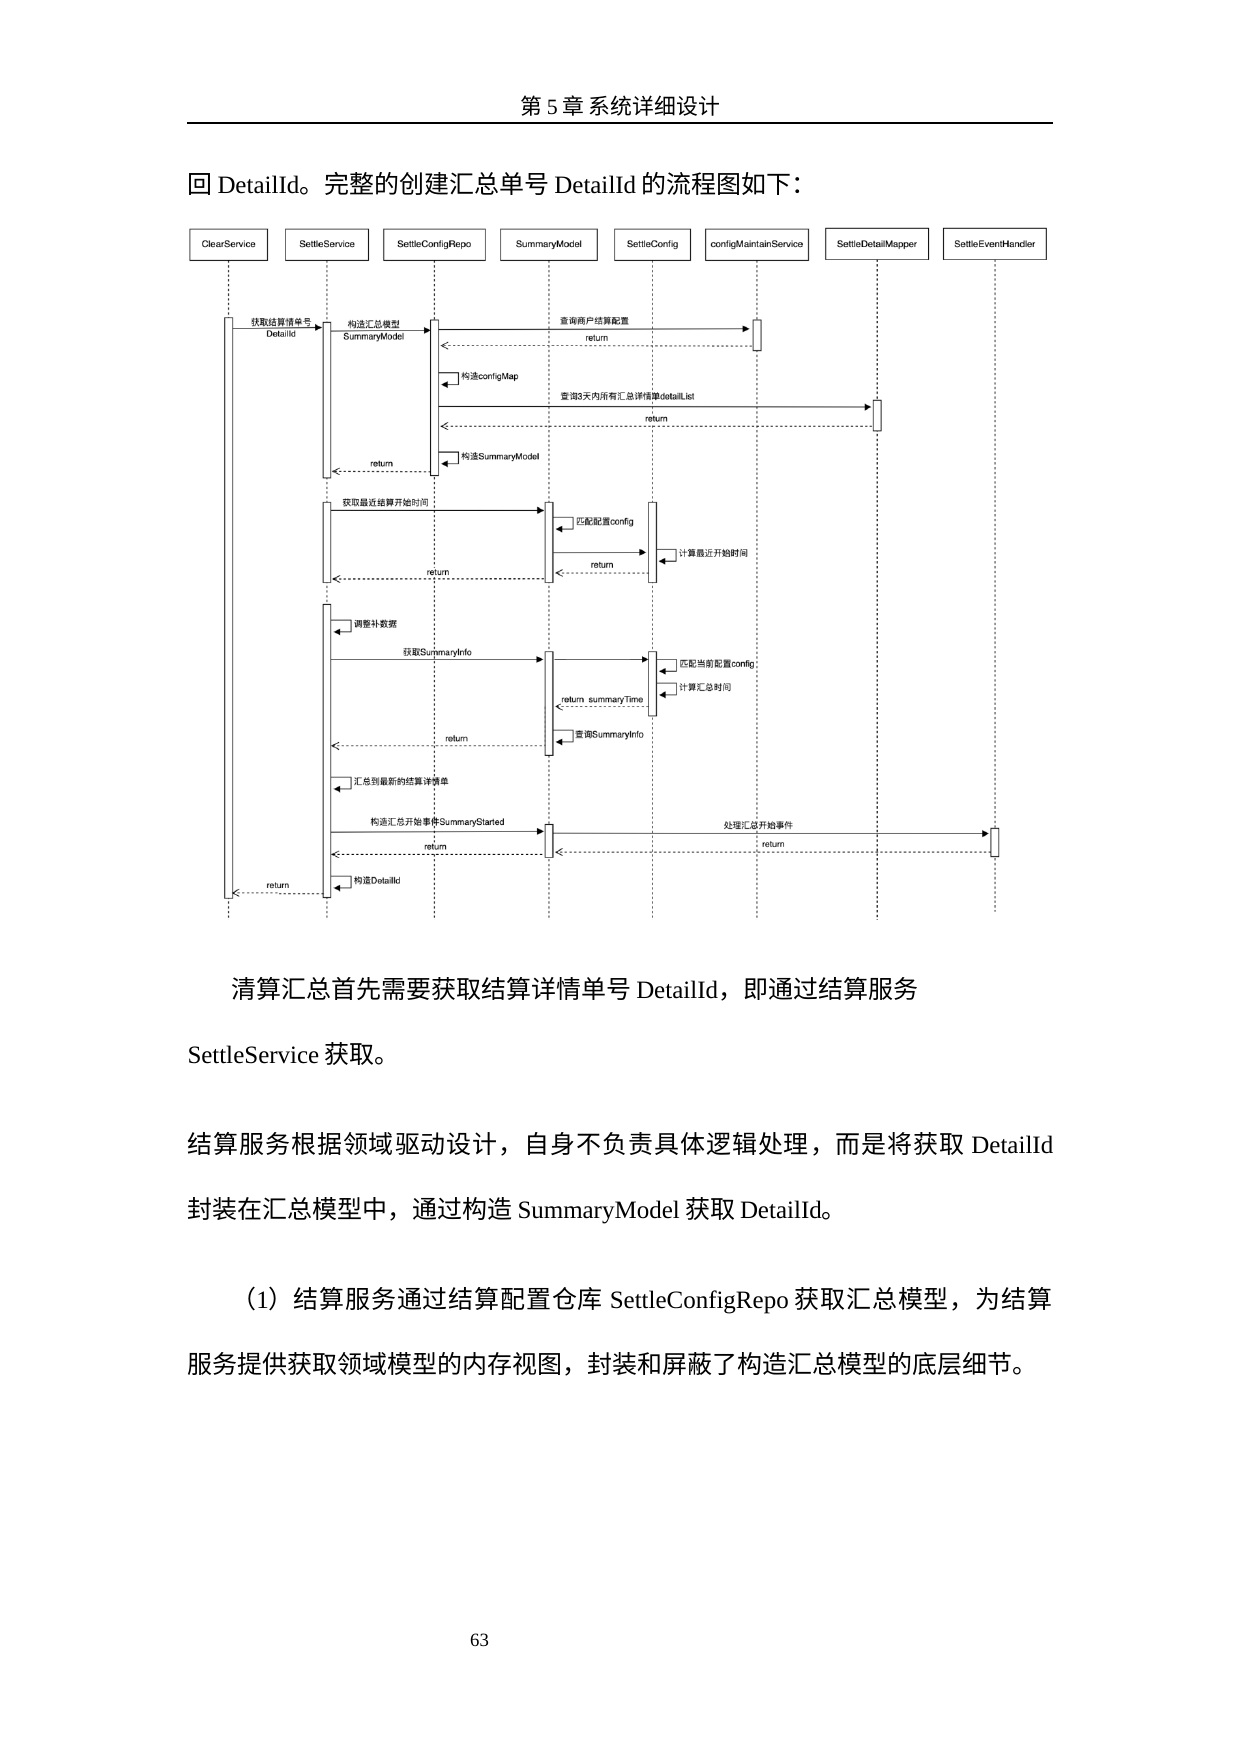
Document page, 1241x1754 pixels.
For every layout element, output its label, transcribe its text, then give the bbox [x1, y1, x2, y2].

list 结算服务通过结算配置仓库SettleConfigRepo获取汇总模型，为结算服务提供获取领域模型的内存视图，封装和屏蔽了构造汇总模型的底层细节。 [187, 1265, 1053, 1395]
list 结算服务根据领域驱动设计，自身不负责具体逻辑处理，而是将获取DetailId封装在汇总模型中，通过构造SummaryModel获取DetailId。 [187, 1110, 1053, 1240]
picture [187, 225, 1052, 920]
list 清算汇总首先需要获取结算详情单号DetailId，即通过结算服务SettleService获取。 [187, 955, 1053, 1085]
